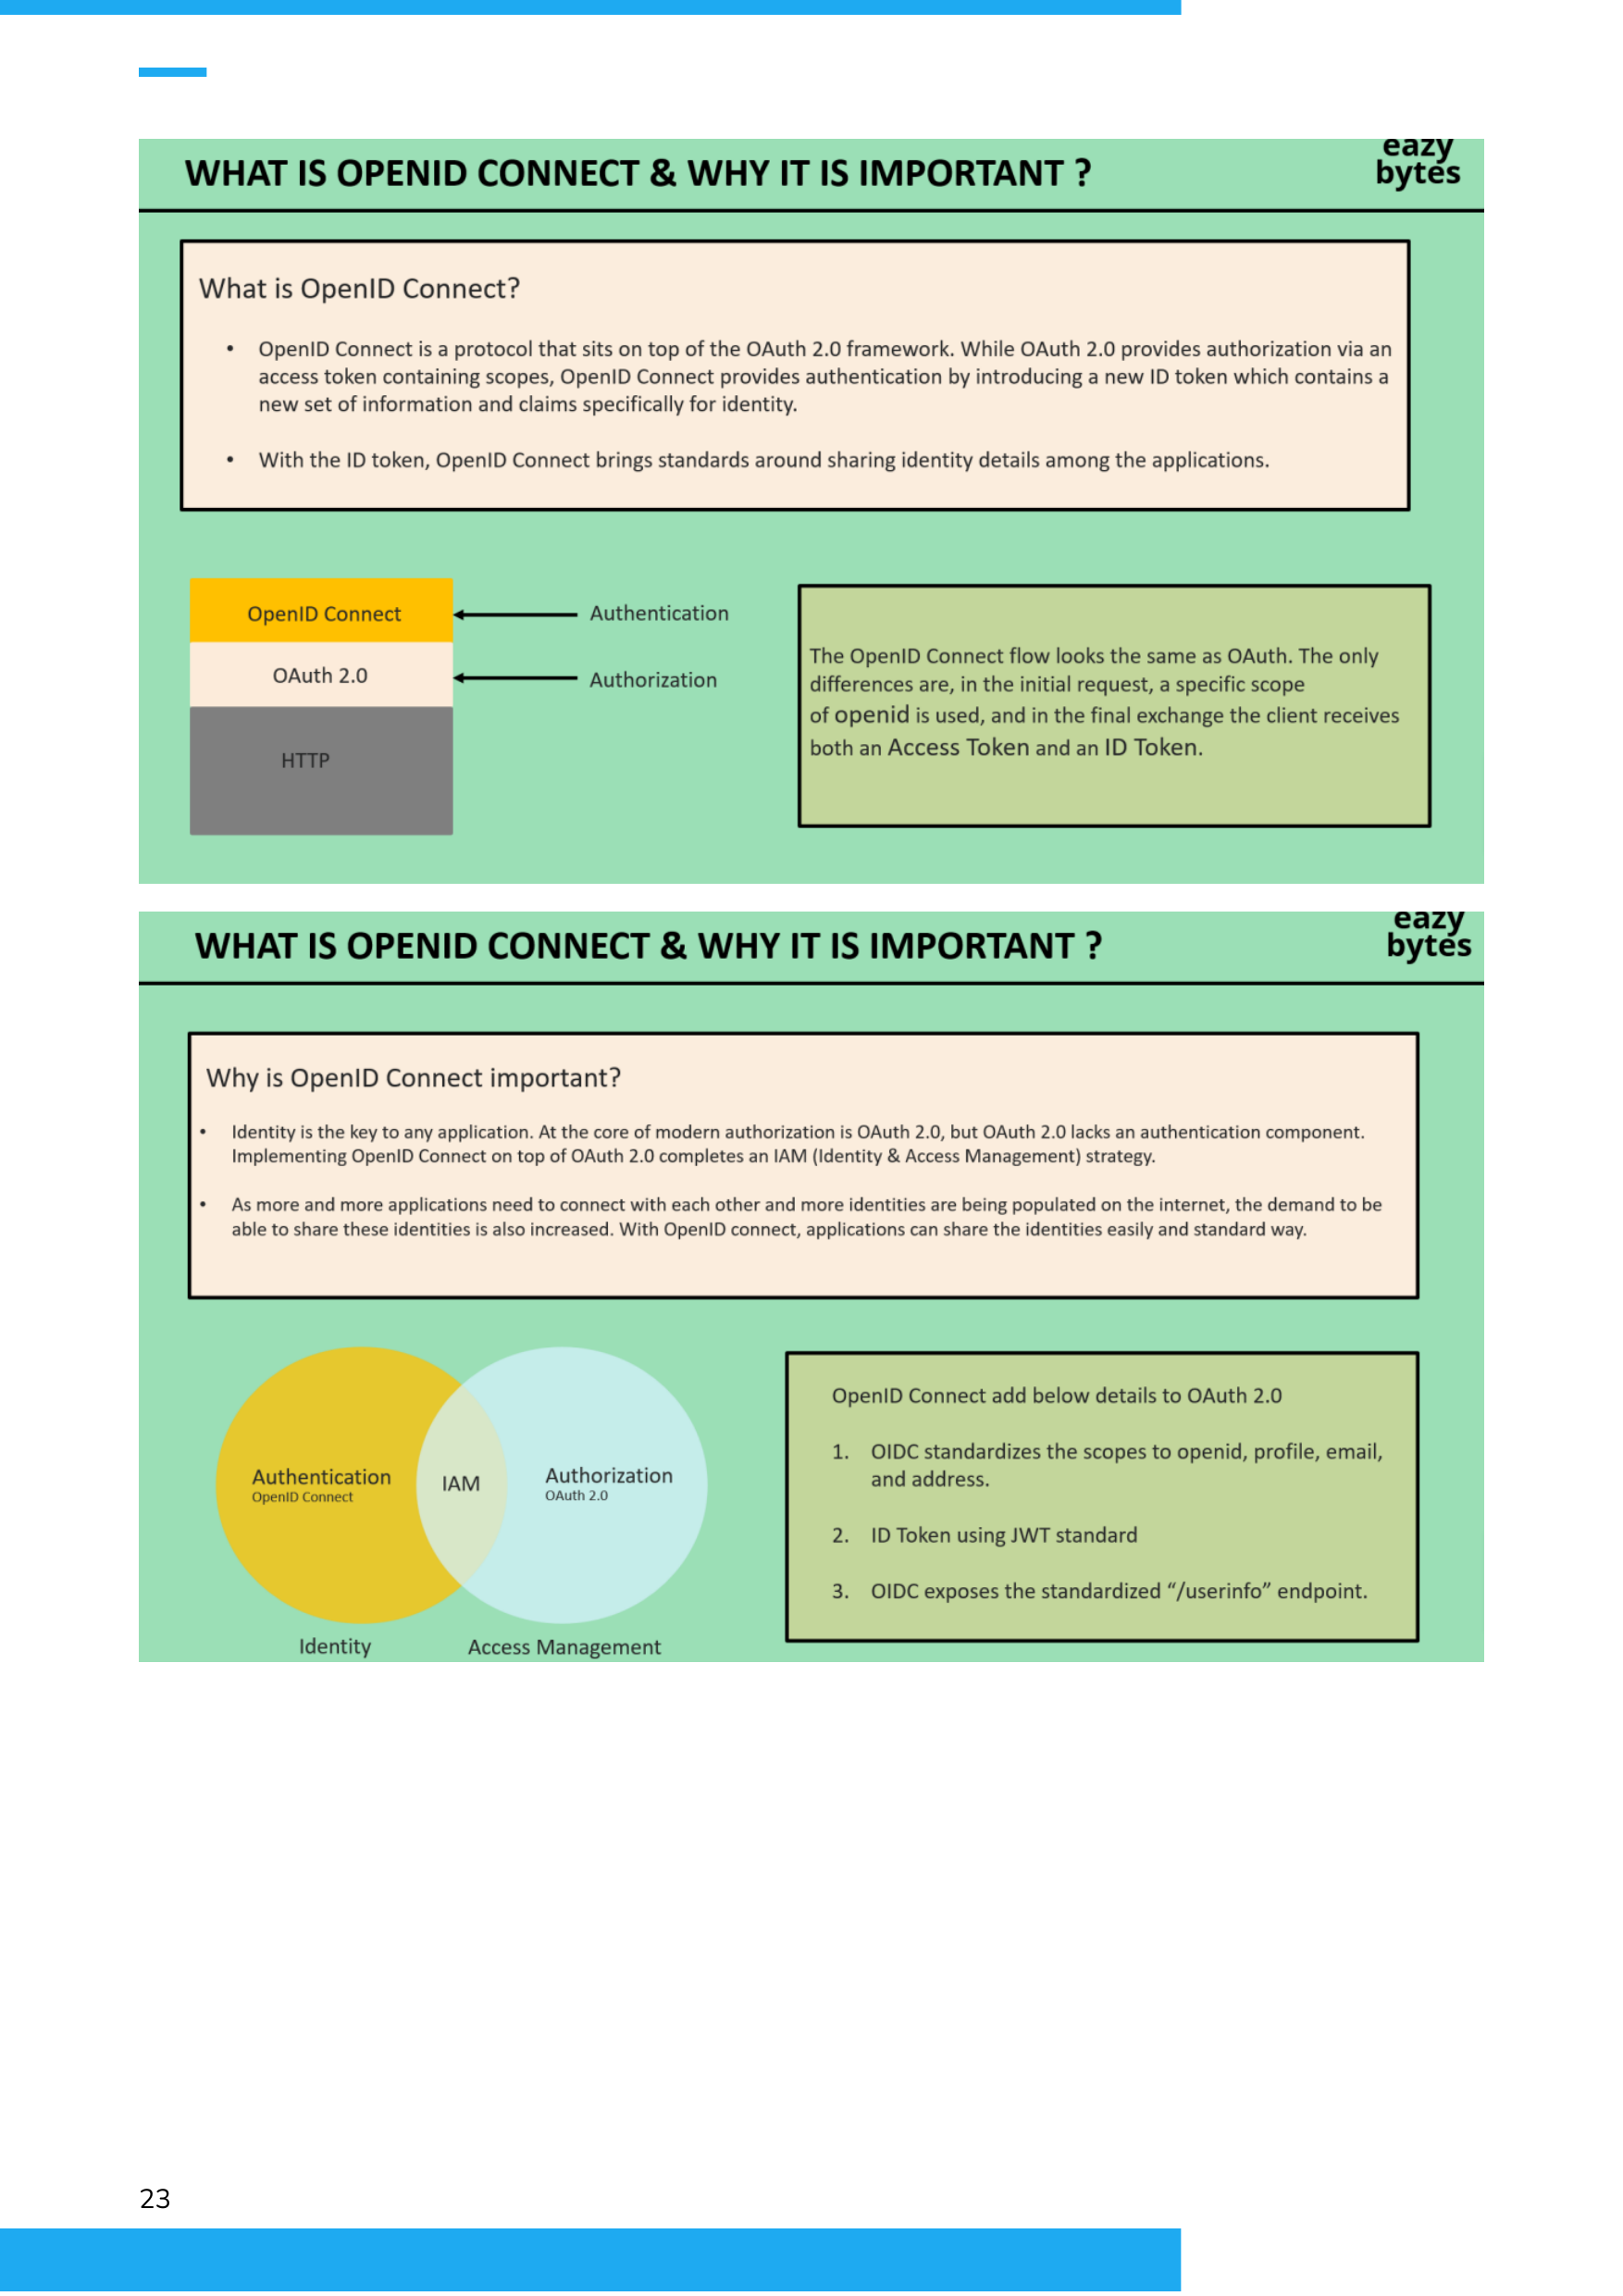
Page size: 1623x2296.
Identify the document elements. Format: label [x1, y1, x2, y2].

picture [0, 0, 1182, 15]
picture [139, 139, 1484, 884]
picture [139, 912, 1484, 1662]
picture [0, 2228, 1182, 2291]
picture [139, 68, 207, 77]
